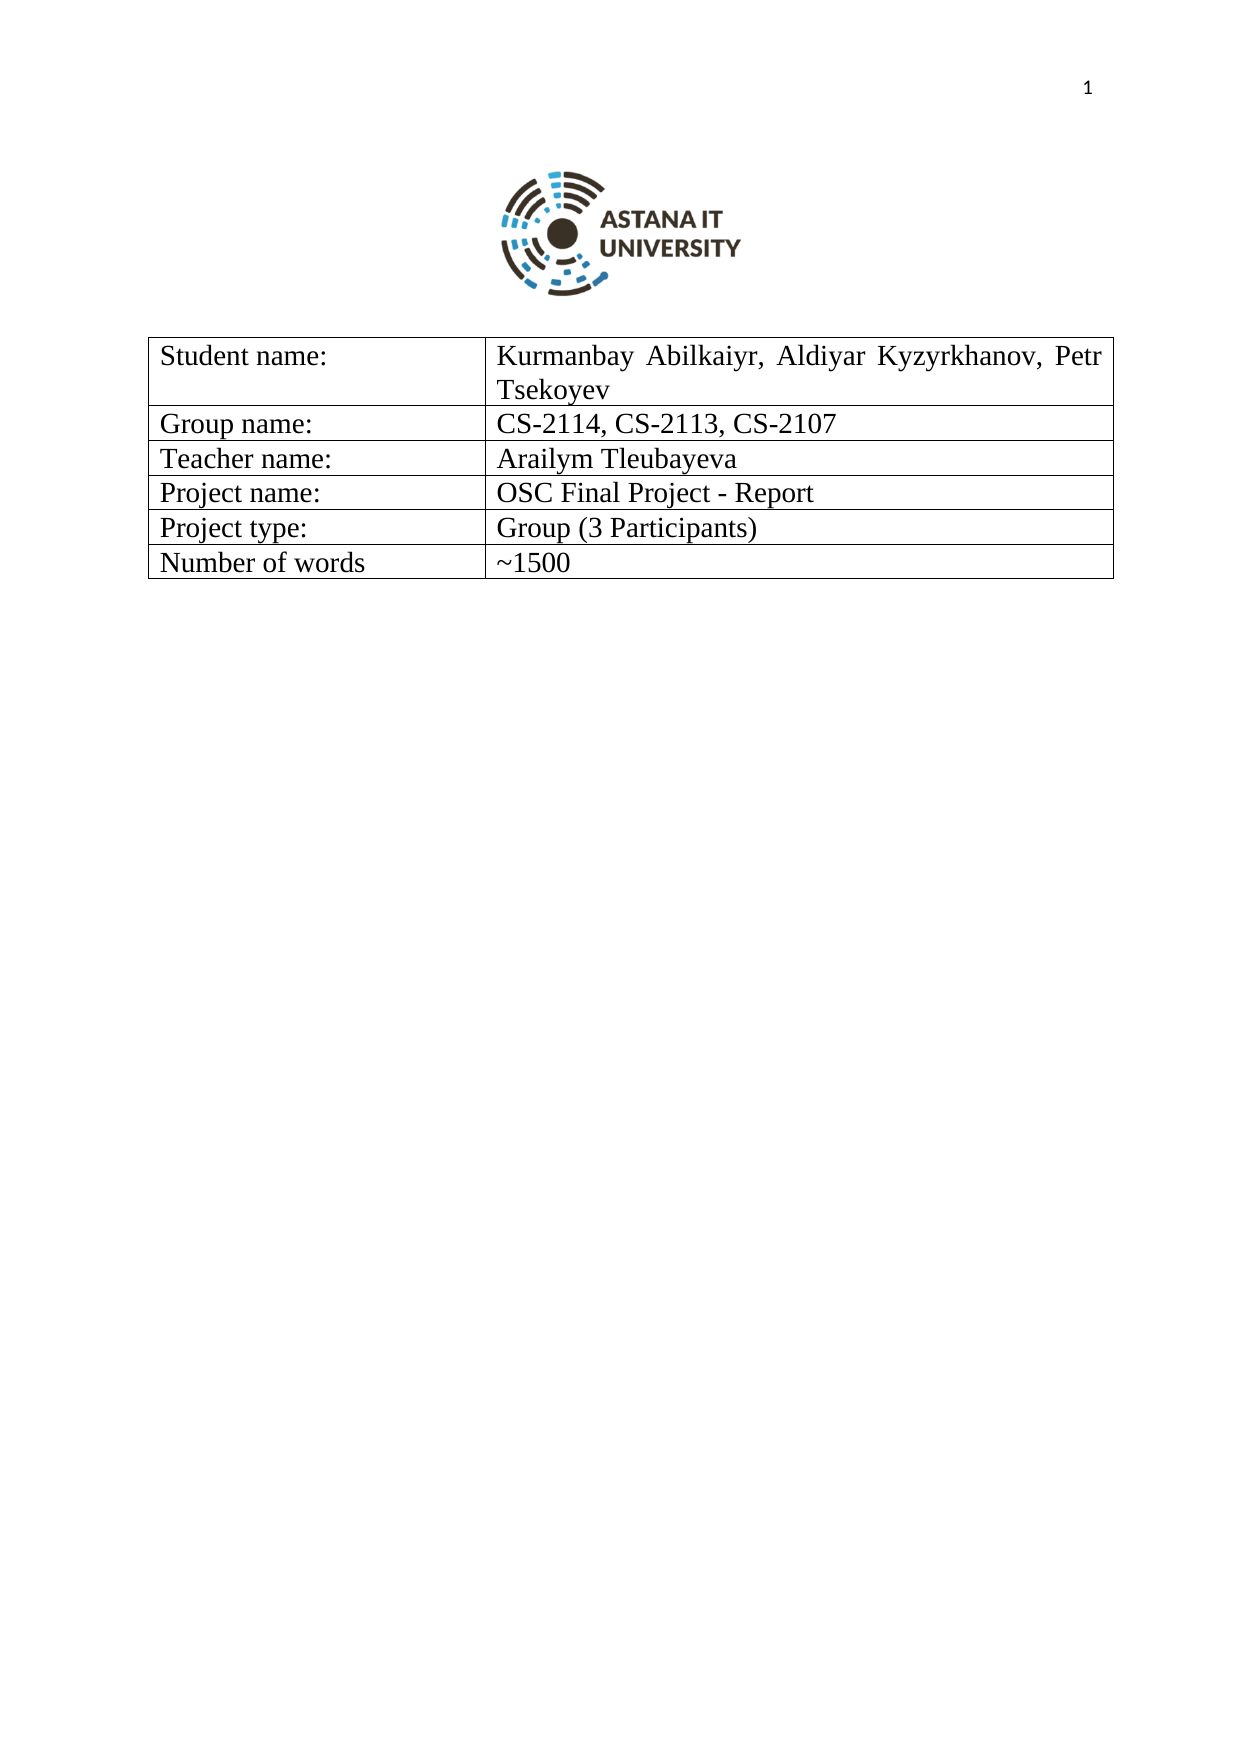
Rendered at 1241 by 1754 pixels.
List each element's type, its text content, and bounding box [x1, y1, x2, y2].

table_header Student name: [149, 338, 485, 405]
table_cell Teacher name: [149, 441, 485, 474]
table_cell Arailym Tleubayeva [486, 441, 1113, 474]
table_cell ~1500 [486, 545, 1113, 578]
table_cell Group name: [149, 406, 485, 440]
table_cell Number of words [149, 545, 485, 578]
table_cell OSC Final Project - Report [486, 476, 1113, 509]
table_cell Group (3 Participants) [486, 510, 1113, 544]
table_cell CS-2114, CS-2113, CS-2107 [486, 406, 1113, 440]
table_cell Project name: [149, 476, 485, 509]
table_cell Project type: [149, 510, 485, 544]
picture [463, 147, 778, 313]
table_header Kurmanbay Abilkaiyr, Aldiyar Kyzyrkhanov, Petr Tsekoyev [486, 338, 1113, 405]
